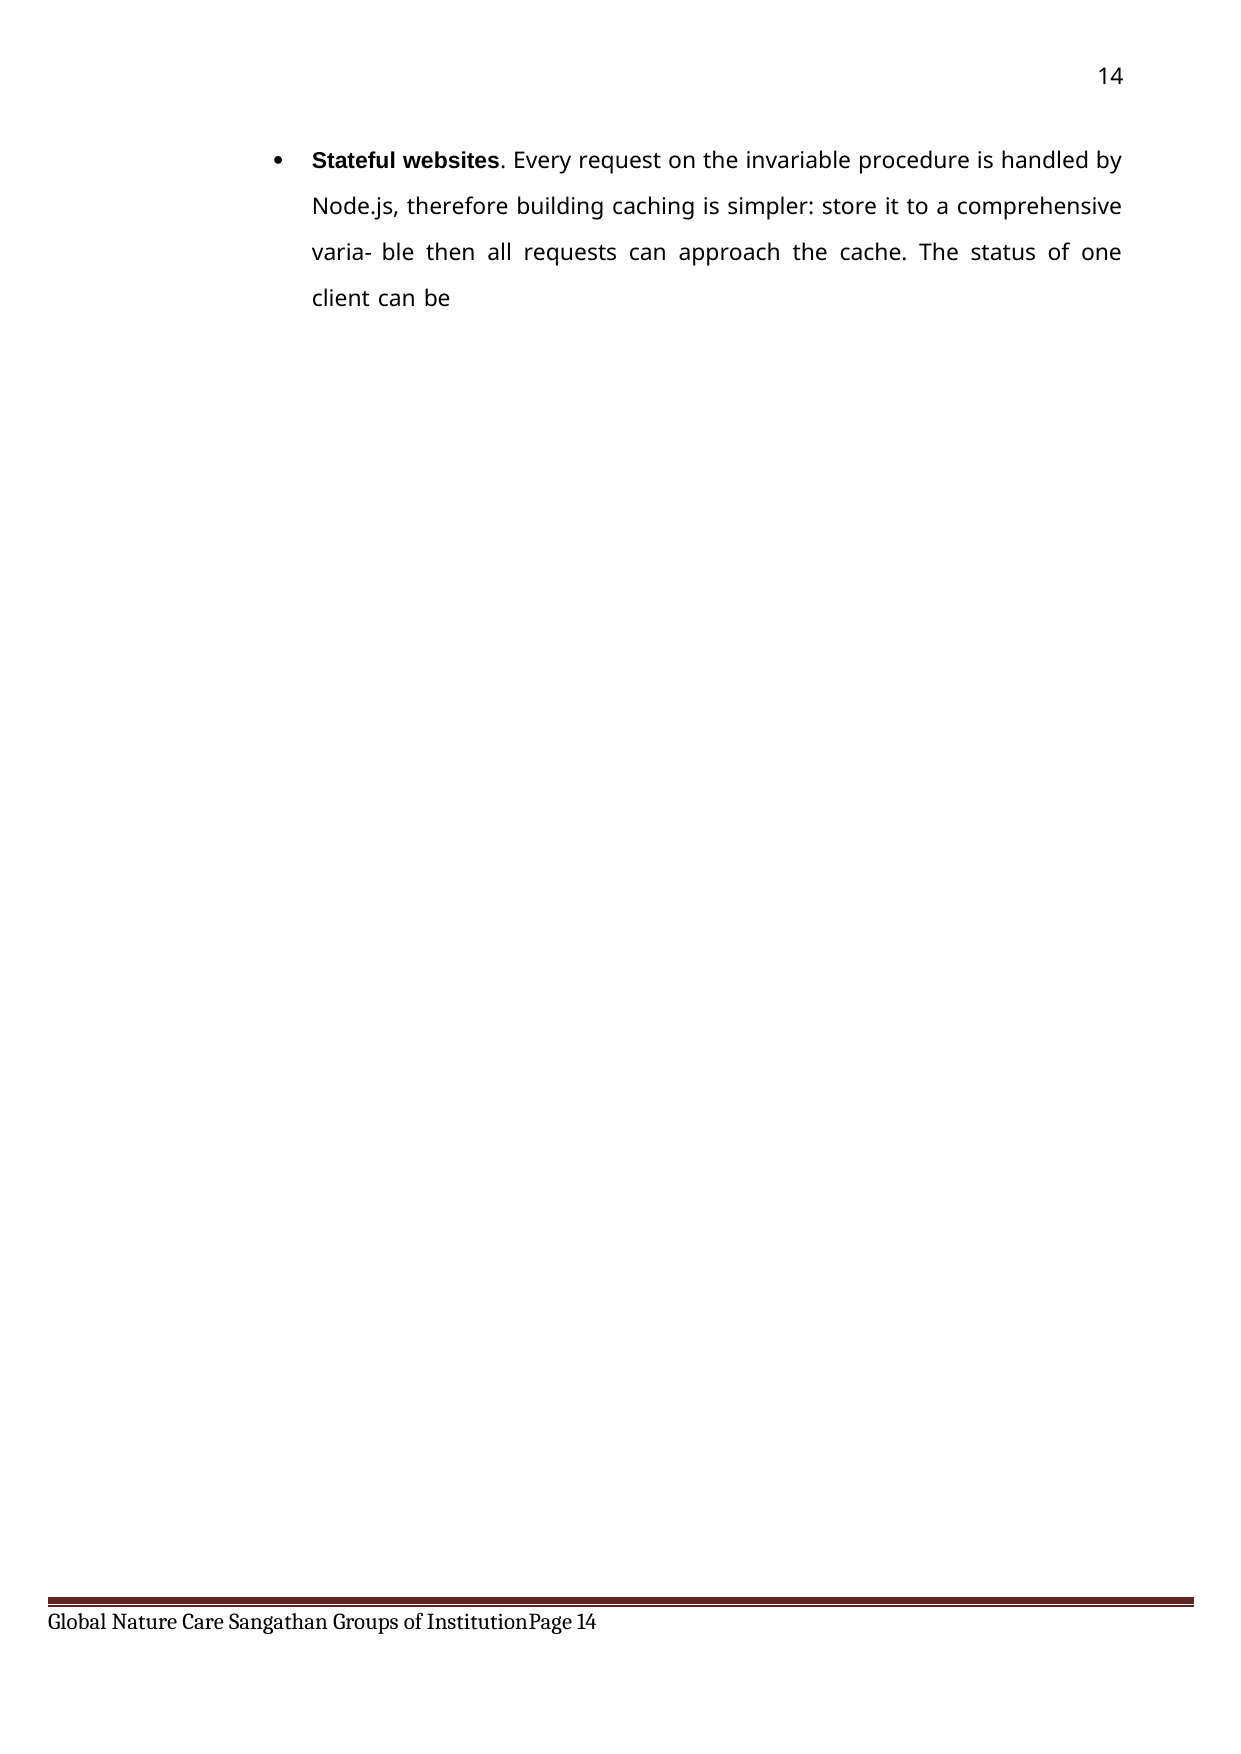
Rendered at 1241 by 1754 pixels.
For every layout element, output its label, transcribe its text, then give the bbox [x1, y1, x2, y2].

list Stateful websites. Every request on the invariable procedure is handled by Node.js, therefore building caching is simpler: store it to a comprehensive varia- ble then all requests can approach the cache. The status of one client can be [274, 144, 1123, 313]
